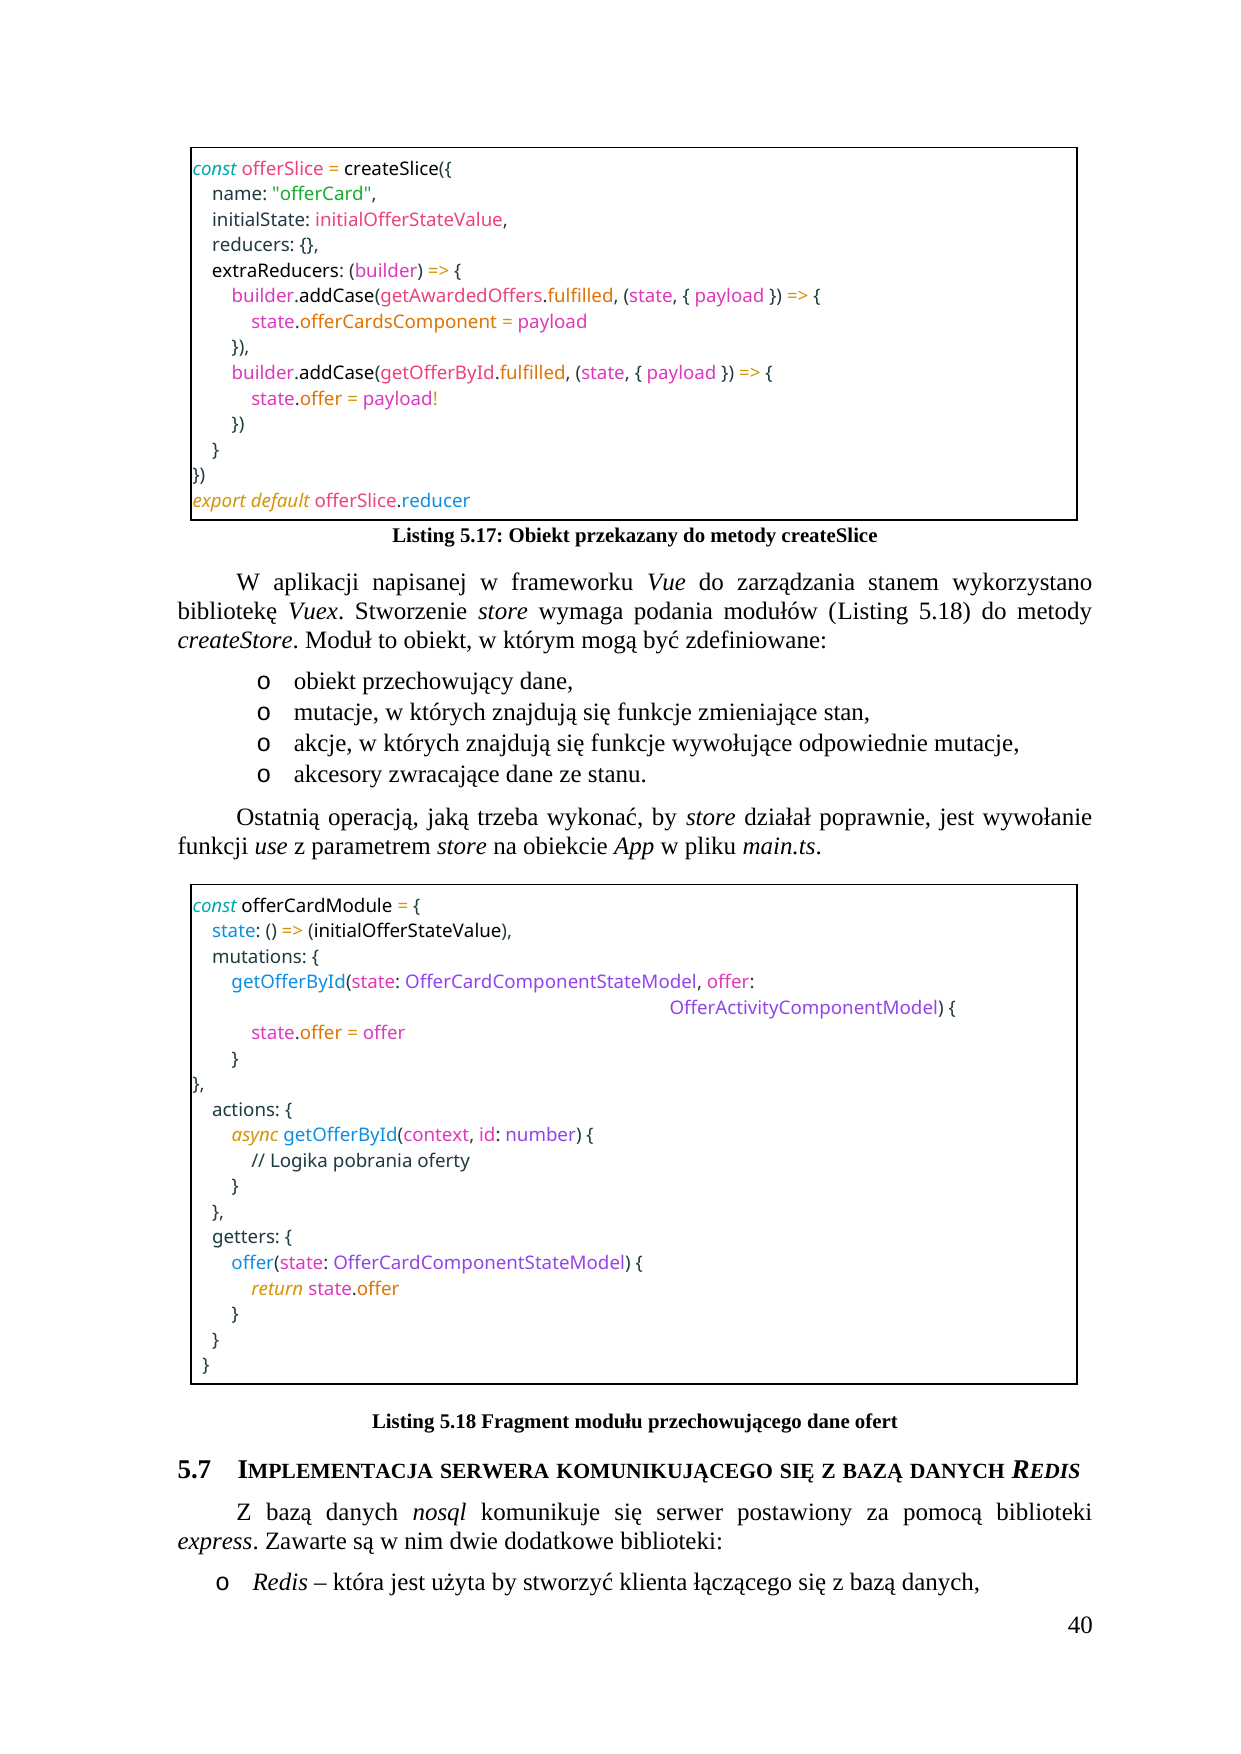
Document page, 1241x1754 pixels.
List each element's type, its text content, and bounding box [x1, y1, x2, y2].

text Listing 5.18 Fragment modułu przechowującego dane ofert [177, 1409, 1092, 1433]
text Ostatnią operacją, jaką trzeba wykonać, by store działał poprawnie, jest wywołanie funkcji use z parametrem store na obiekcie App w pliku main.ts. [177, 802, 1092, 859]
text W aplikacji napisanej w frameworku Vue do zarządzania stanem wykorzystano bibliotekę Vuex. Stworzenie store wymaga podania modułów (Listing 5.18) do metody createStore. Moduł to obiekt, w którym mogą być zdefiniowane: [177, 567, 1092, 654]
list akcje, w których znajdują się funkcje wywołujące odpowiednie mutacje, [256, 728, 1092, 759]
text Z bazą danych nosql komunikuje się serwer postawiony za pomocą biblioteki express. Zawarte są w nim dwie dodatkowe biblioteki: [177, 1497, 1092, 1555]
list akcesory zwracające dane ze stanu. [256, 759, 1092, 789]
list Redis – która jest użyta by stworzyć klienta łączącego się z bazą danych, [215, 1567, 1092, 1598]
subtitle Implementacja serwera komunikującego się z bazą danych Redis [177, 1454, 1092, 1485]
list obiekt przechowujący dane, [256, 666, 1092, 697]
list mutacje, w których znajdują się funkcje zmieniające stan, [256, 697, 1092, 728]
text Listing 5.17: Obiekt przekazany do metody createSlice [177, 523, 1092, 547]
